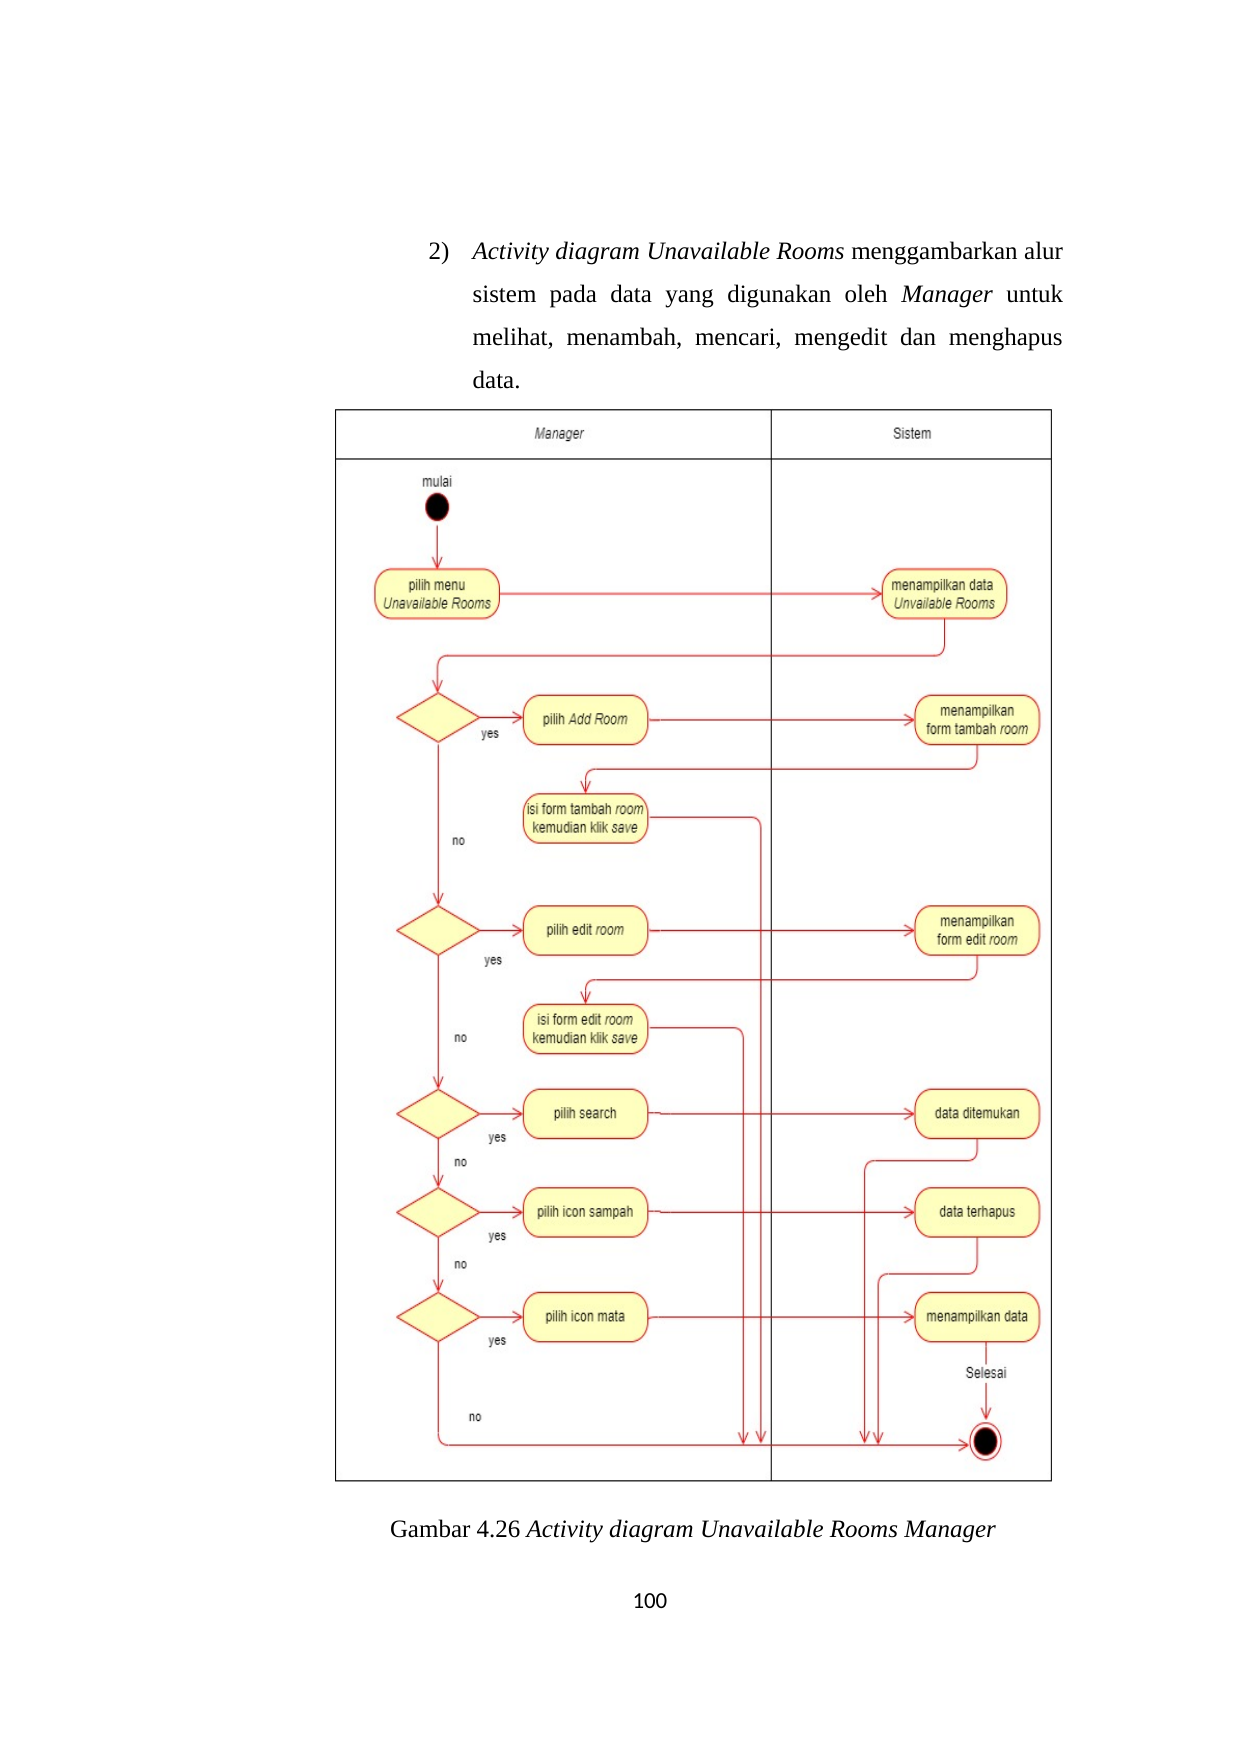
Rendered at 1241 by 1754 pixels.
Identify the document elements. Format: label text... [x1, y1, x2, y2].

list Activity diagram Unavailable Rooms menggambarkan alur sistem pada data yang digunakan oleh Manager untuk melihat, menambah, mencari, mengedit dan menghapus data. [428, 236, 1063, 394]
text Gambar 4.26 Activity diagram Unavailable Rooms Manager [281, 1514, 1063, 1543]
picture [334, 408, 1054, 1484]
